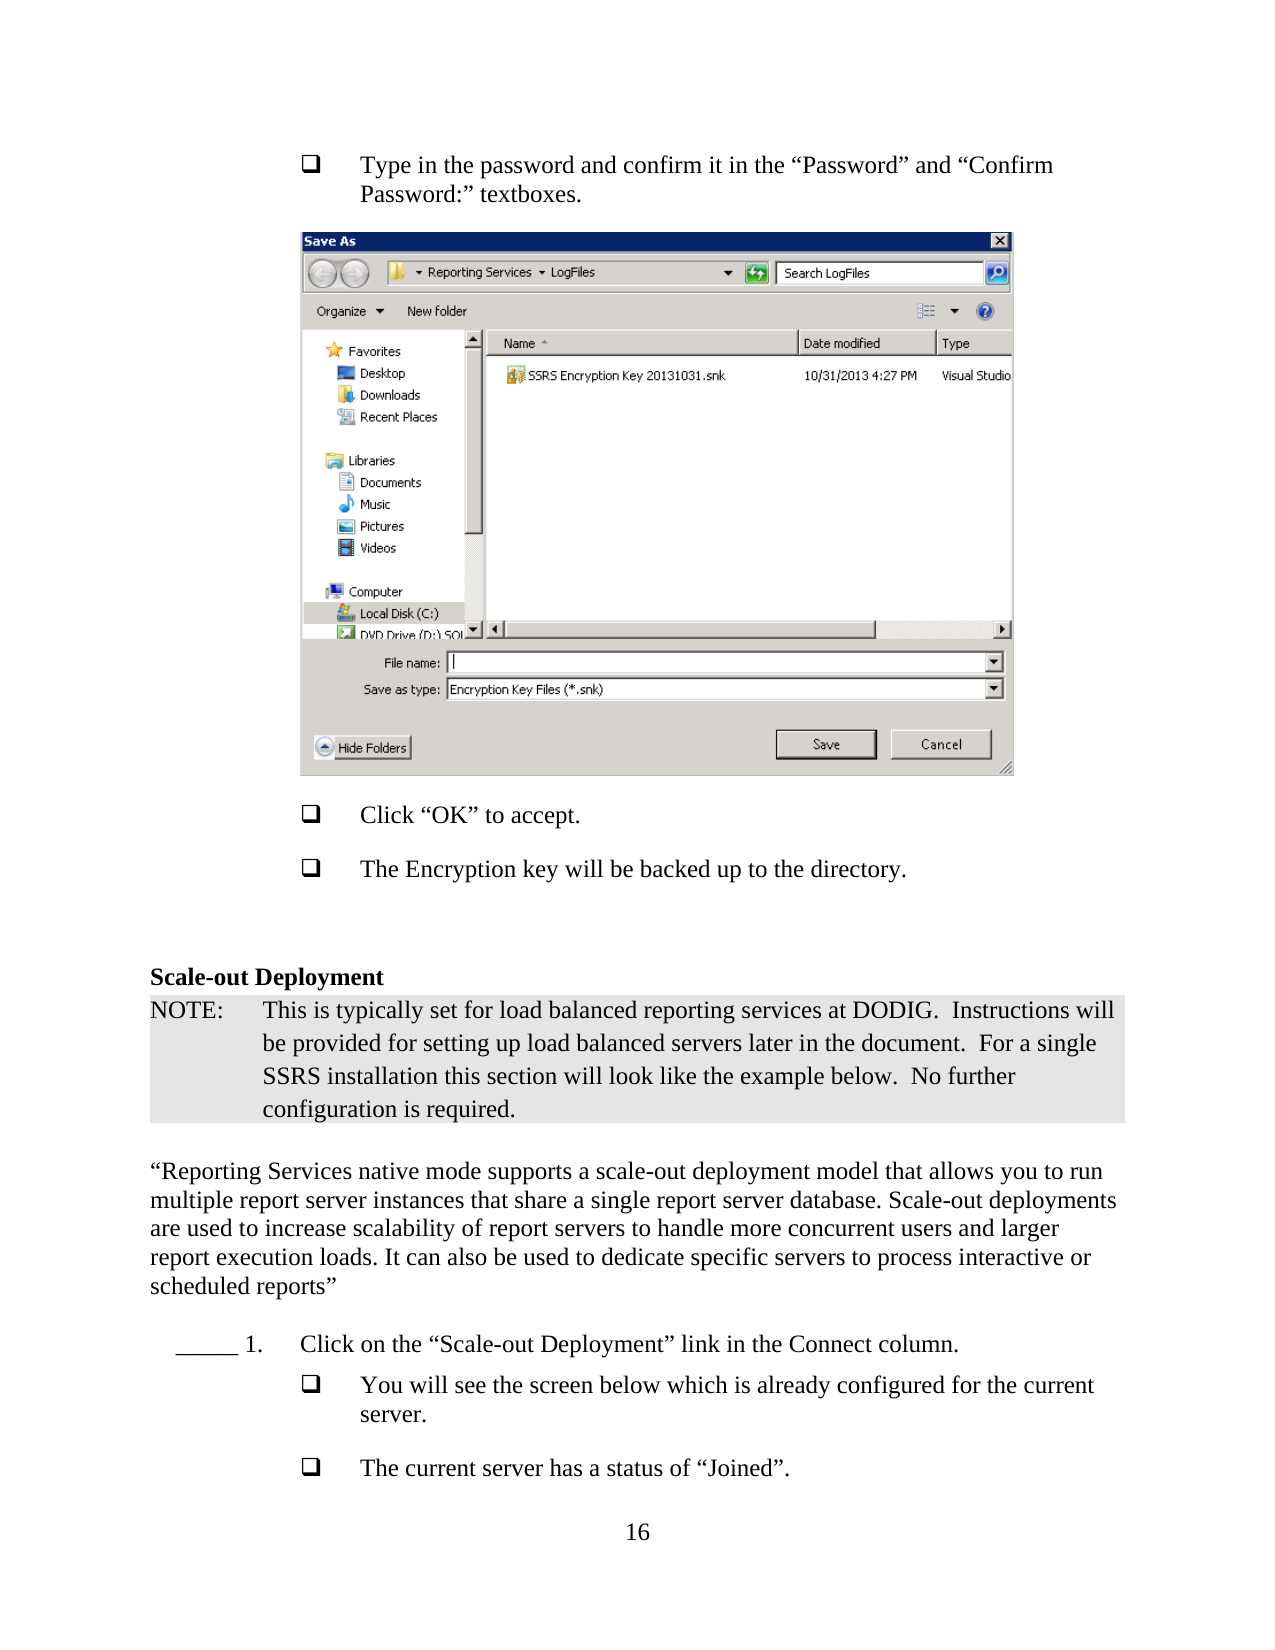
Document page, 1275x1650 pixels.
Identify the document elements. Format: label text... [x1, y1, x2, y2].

text NOTE: This is typically set for load balanced reporting services at DODIG. Instructions will be provided for setting up load balanced servers later in the document. For a single SSRS installation this section will look like the example below. No further configuration is required. [150, 995, 1125, 1123]
text You will see the screen below which is already configured for the current server. [300, 1370, 1125, 1428]
text Click “OK” to accept. [300, 801, 1125, 829]
text Type in the password and confirm it in the “Password” and “Confirm Password:” textboxes. [300, 150, 1125, 207]
list Click on the “Scale-out Deployment” link in the Connect column. [150, 1329, 1125, 1358]
text The current server has a status of “Joined”. [300, 1453, 1125, 1481]
text “Reporting Services native mode supports a scale-out deployment model that allows you to run multiple report server instances that share a single report server database. Scale-out deployments are used to increase scalability of report servers to handle more concurrent users and larger report execution loads. It can also be used to dedicate specific servers to process interactive or scheduled reports” [150, 1156, 1125, 1300]
picture [300, 232, 1014, 776]
text The Encryption key will be backed up to the directory. [300, 854, 1125, 883]
subtitle Scale-out Deployment [150, 962, 1125, 991]
